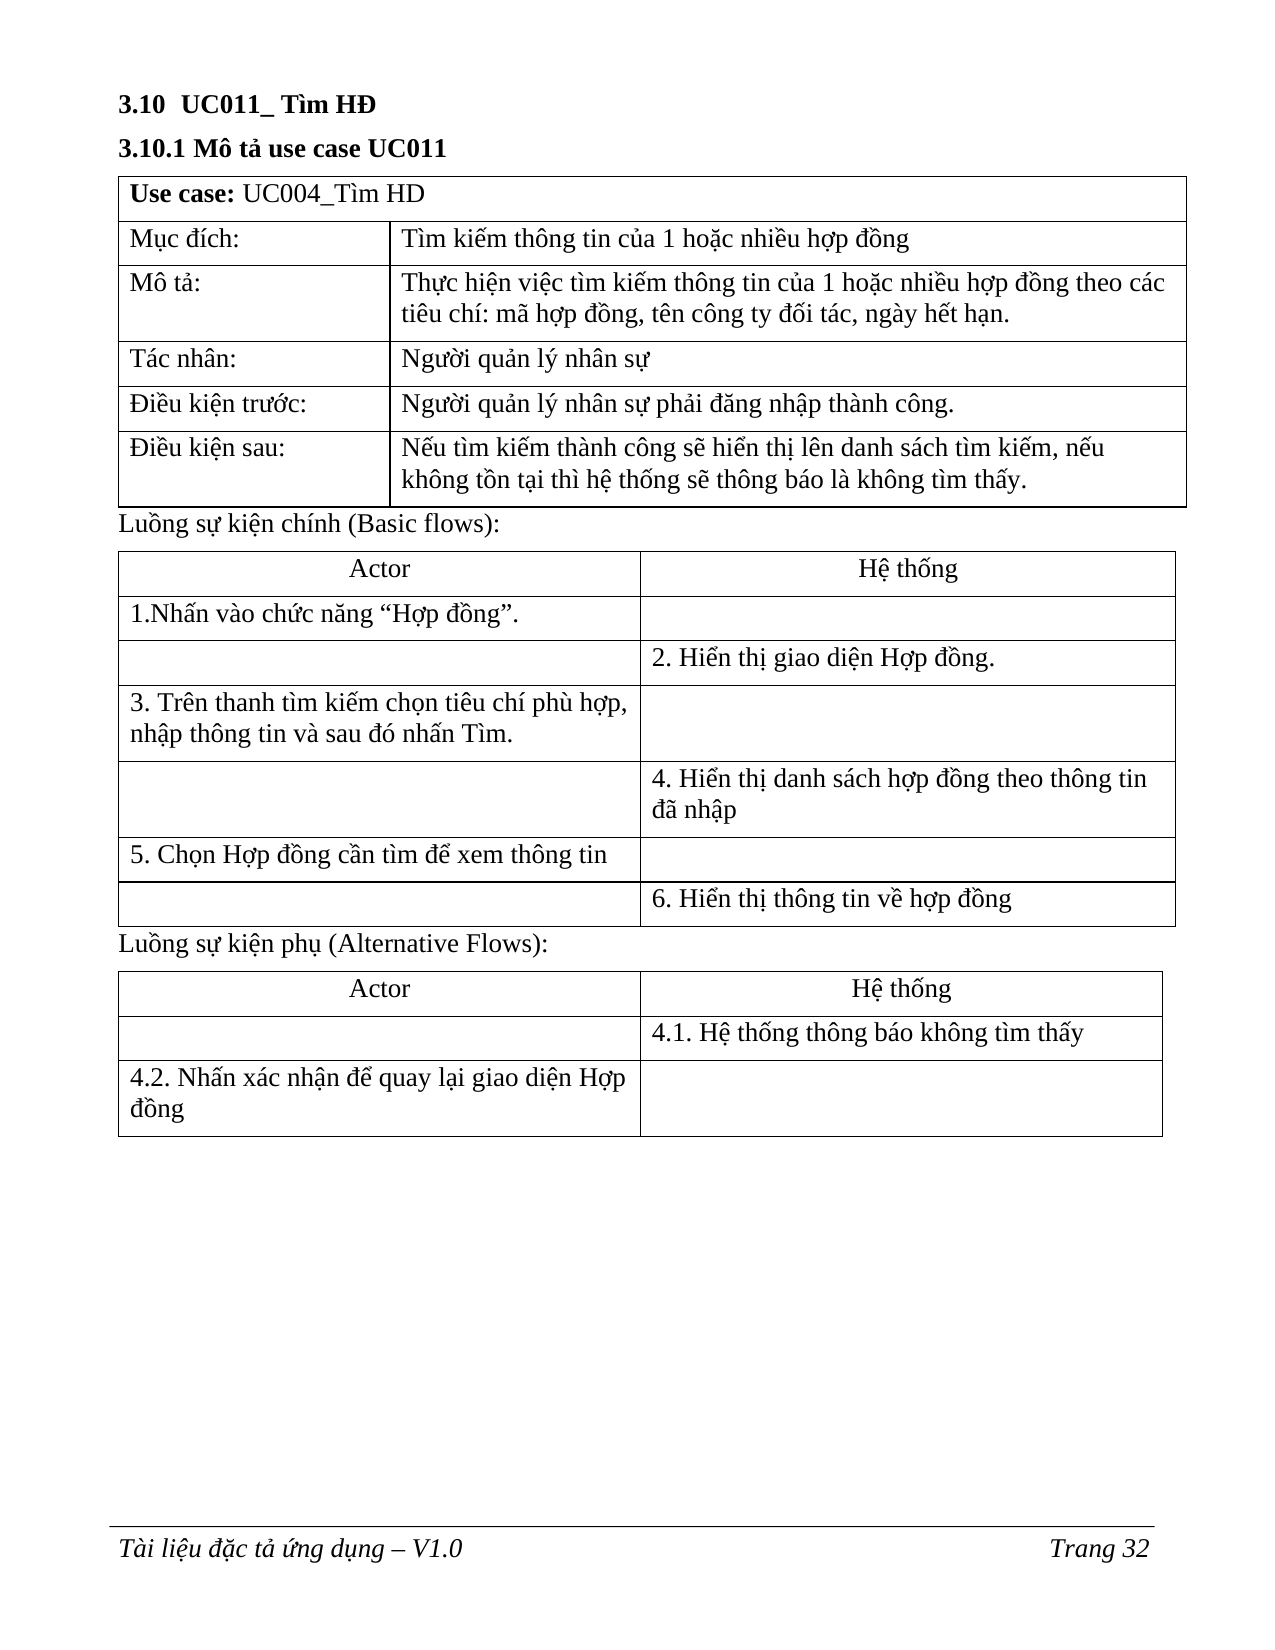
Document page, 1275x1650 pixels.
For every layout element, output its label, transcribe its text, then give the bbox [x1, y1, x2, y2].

table_cell Người quản lý nhân sự [391, 342, 1186, 386]
table_header Use case: UC004_Tìm HD [119, 177, 1186, 221]
table_cell Mục đích: [119, 222, 389, 265]
table_cell [641, 838, 1175, 881]
text Luồng sự kiện chính (Basic flows): [118, 508, 1186, 538]
table_cell [119, 1017, 640, 1060]
table_cell 1.Nhấn vào chức năng “Hợp đồng”. [119, 597, 640, 640]
table_cell Thực hiện việc tìm kiếm thông tin của 1 hoặc nhiều hợp đồng theo các tiêu chí: mã hợp đồng, tên công ty đối tác, ngày hết hạn. [391, 266, 1186, 341]
table_cell 5. Chọn Hợp đồng cần tìm để xem thông tin [119, 838, 640, 881]
table_cell 4. Hiển thị danh sách hợp đồng theo thông tin đã nhập [641, 762, 1175, 837]
text Luồng sự kiện phụ (Alternative Flows): [118, 927, 1186, 958]
table_cell Nếu tìm kiếm thành công sẽ hiển thị lên danh sách tìm kiếm, nếu không tồn tại thì hệ thống sẽ thông báo là không tìm thấy. [391, 432, 1186, 506]
table_cell 4.1. Hệ thống thông báo không tìm thấy [641, 1017, 1162, 1060]
table_cell [119, 641, 640, 685]
table_header Actor [119, 552, 640, 596]
table_cell 2. Hiển thị giao diện Hợp đồng. [641, 641, 1175, 685]
table_cell Tác nhân: [119, 342, 389, 386]
table_cell Điều kiện trước: [119, 387, 389, 431]
table_header Actor [119, 972, 640, 1016]
table_header Hệ thống [641, 972, 1162, 1016]
table_cell Mô tả: [119, 266, 389, 341]
table_cell [119, 883, 640, 926]
table_cell [641, 1061, 1162, 1136]
table_cell [641, 686, 1175, 761]
table_cell Tìm kiếm thông tin của 1 hoặc nhiều hợp đồng [391, 222, 1186, 265]
table_cell Người quản lý nhân sự phải đăng nhập thành công. [391, 387, 1186, 431]
table_cell Điều kiện sau: [119, 432, 389, 506]
subtitle UC011_ Tìm HĐ [118, 89, 1186, 120]
table_cell 6. Hiển thị thông tin về hợp đồng [641, 883, 1175, 926]
table_cell 4.2. Nhấn xác nhận để quay lại giao diện Hợp đồng [119, 1061, 640, 1136]
table_cell [119, 762, 640, 837]
table_cell [641, 597, 1175, 640]
subtitle Mô tả use case UC011 [118, 132, 1186, 163]
table_header Hệ thống [641, 552, 1175, 596]
table_cell 3. Trên thanh tìm kiếm chọn tiêu chí phù hợp, nhập thông tin và sau đó nhấn Tìm. [119, 686, 640, 761]
